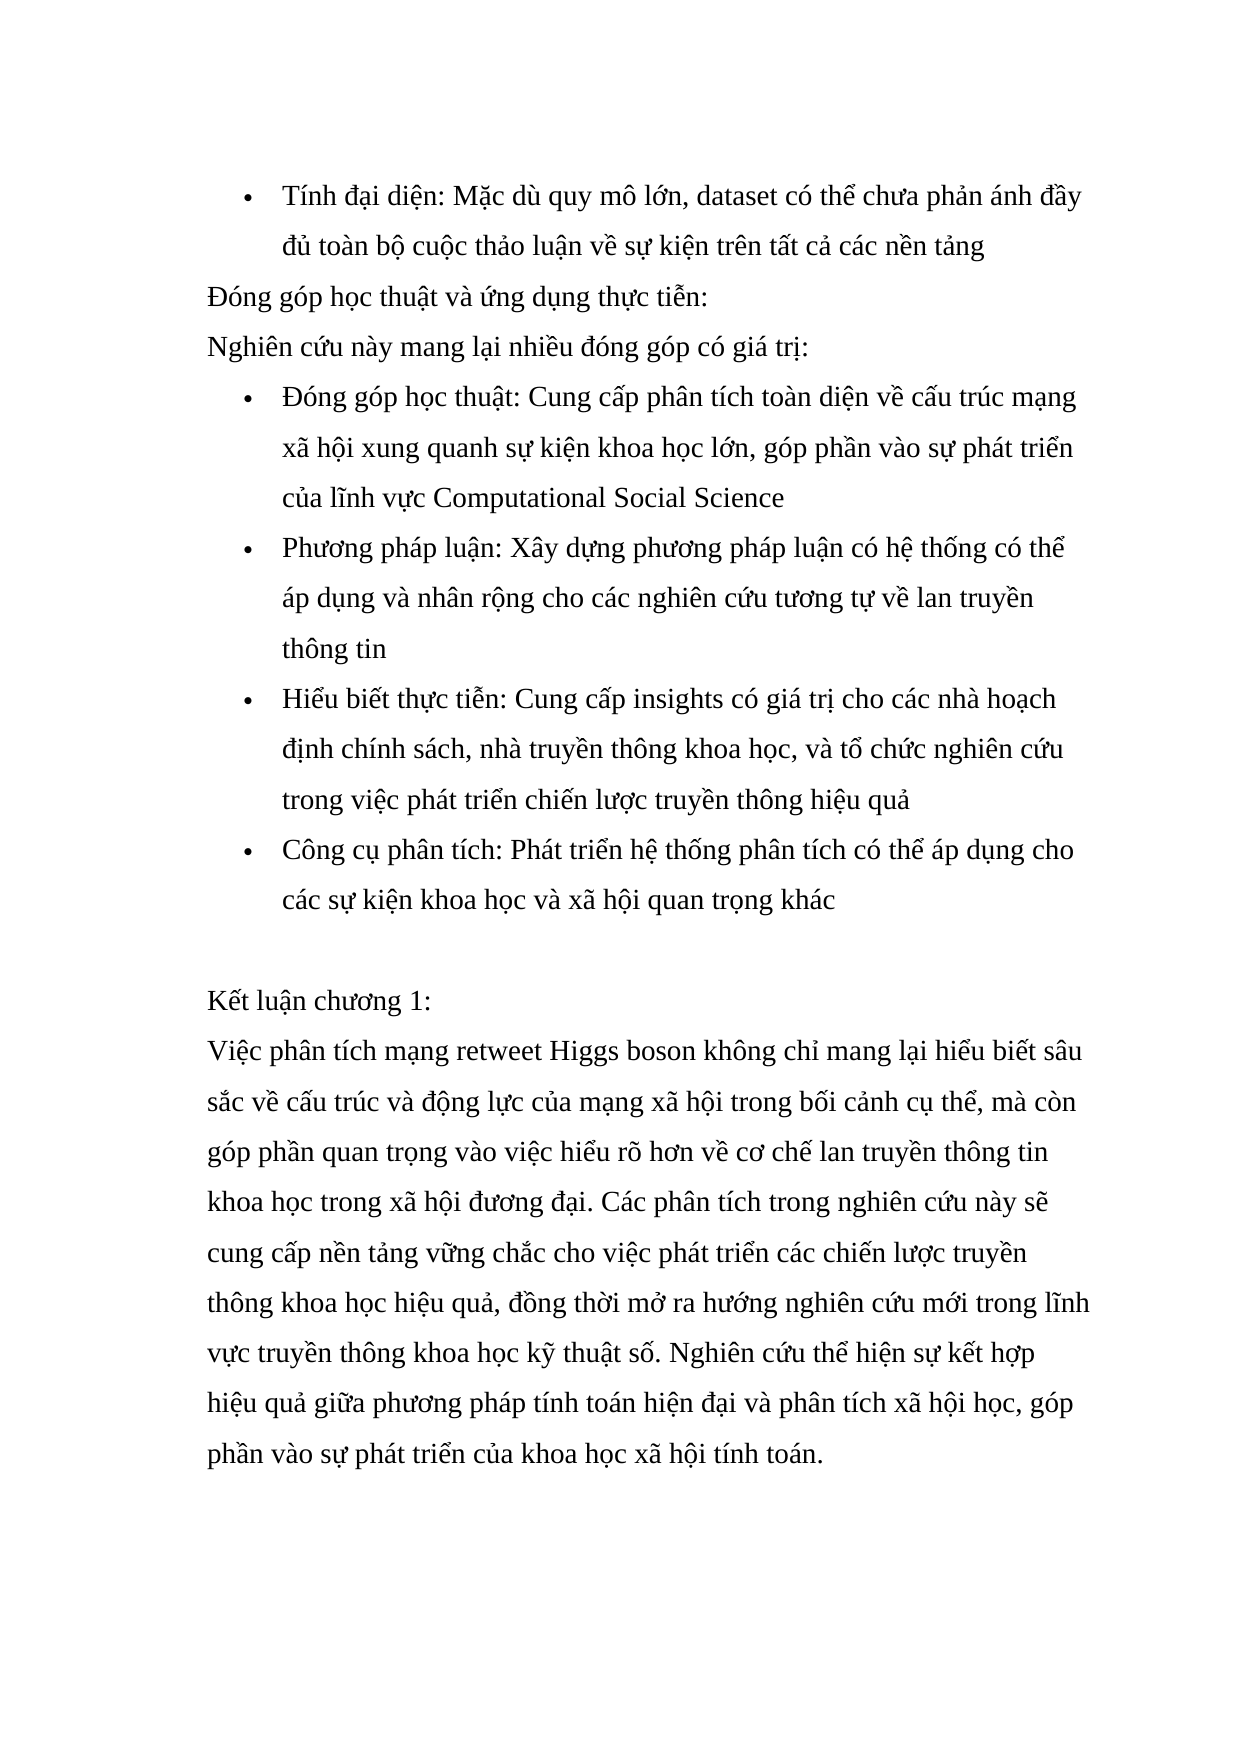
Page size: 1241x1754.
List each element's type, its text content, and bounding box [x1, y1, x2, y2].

list Phương pháp luận: Xây dựng phương pháp luận có hệ thống có thể áp dụng và nhân rộng cho các nghiên cứu tương tự về lan truyền thông tin [244, 530, 1092, 664]
list Hiểu biết thực tiễn: Cung cấp insights có giá trị cho các nhà hoạch định chính sách, nhà truyền thông khoa học, và tổ chức nghiên cứu trong việc phát triển chiến lược truyền thông hiệu quả [244, 681, 1092, 815]
list Đóng góp học thuật: Cung cấp phân tích toàn diện về cấu trúc mạng xã hội xung quanh sự kiện khoa học lớn, góp phần vào sự phát triển của lĩnh vực Computational Social Science [244, 379, 1092, 513]
text Kết luận chương 1: Việc phân tích mạng retweet Higgs boson không chỉ mang lại hiểu biết sâu sắc về cấu trúc và động lực của mạng xã hội trong bối cảnh cụ thể, mà còn góp phần quan trọng vào việc hiểu rõ hơn về cơ chế lan truyền thông tin khoa học trong xã hội đương đại. Các phân tích trong nghiên cứu này sẽ cung cấp nền tảng vững chắc cho việc phát triển các chiến lược truyền thông khoa học hiệu quả, đồng thời mở ra hướng nghiên cứu mới trong lĩnh vực truyền thông khoa học kỹ thuật số. Nghiên cứu thể hiện sự kết hợp hiệu quả giữa phương pháp tính toán hiện đại và phân tích xã hội học, góp phần vào sự phát triển của khoa học xã hội tính toán. [207, 983, 1092, 1469]
list Công cụ phân tích: Phát triển hệ thống phân tích có thể áp dụng cho các sự kiện khoa học và xã hội quan trọng khác [244, 832, 1092, 916]
list Tính đại diện: Mặc dù quy mô lớn, dataset có thể chưa phản ánh đầy đủ toàn bộ cuộc thảo luận về sự kiện trên tất cả các nền tảng [244, 178, 1092, 262]
text Đóng góp học thuật và ứng dụng thực tiễn: Nghiên cứu này mang lại nhiều đóng góp có giá trị: [207, 279, 1092, 363]
